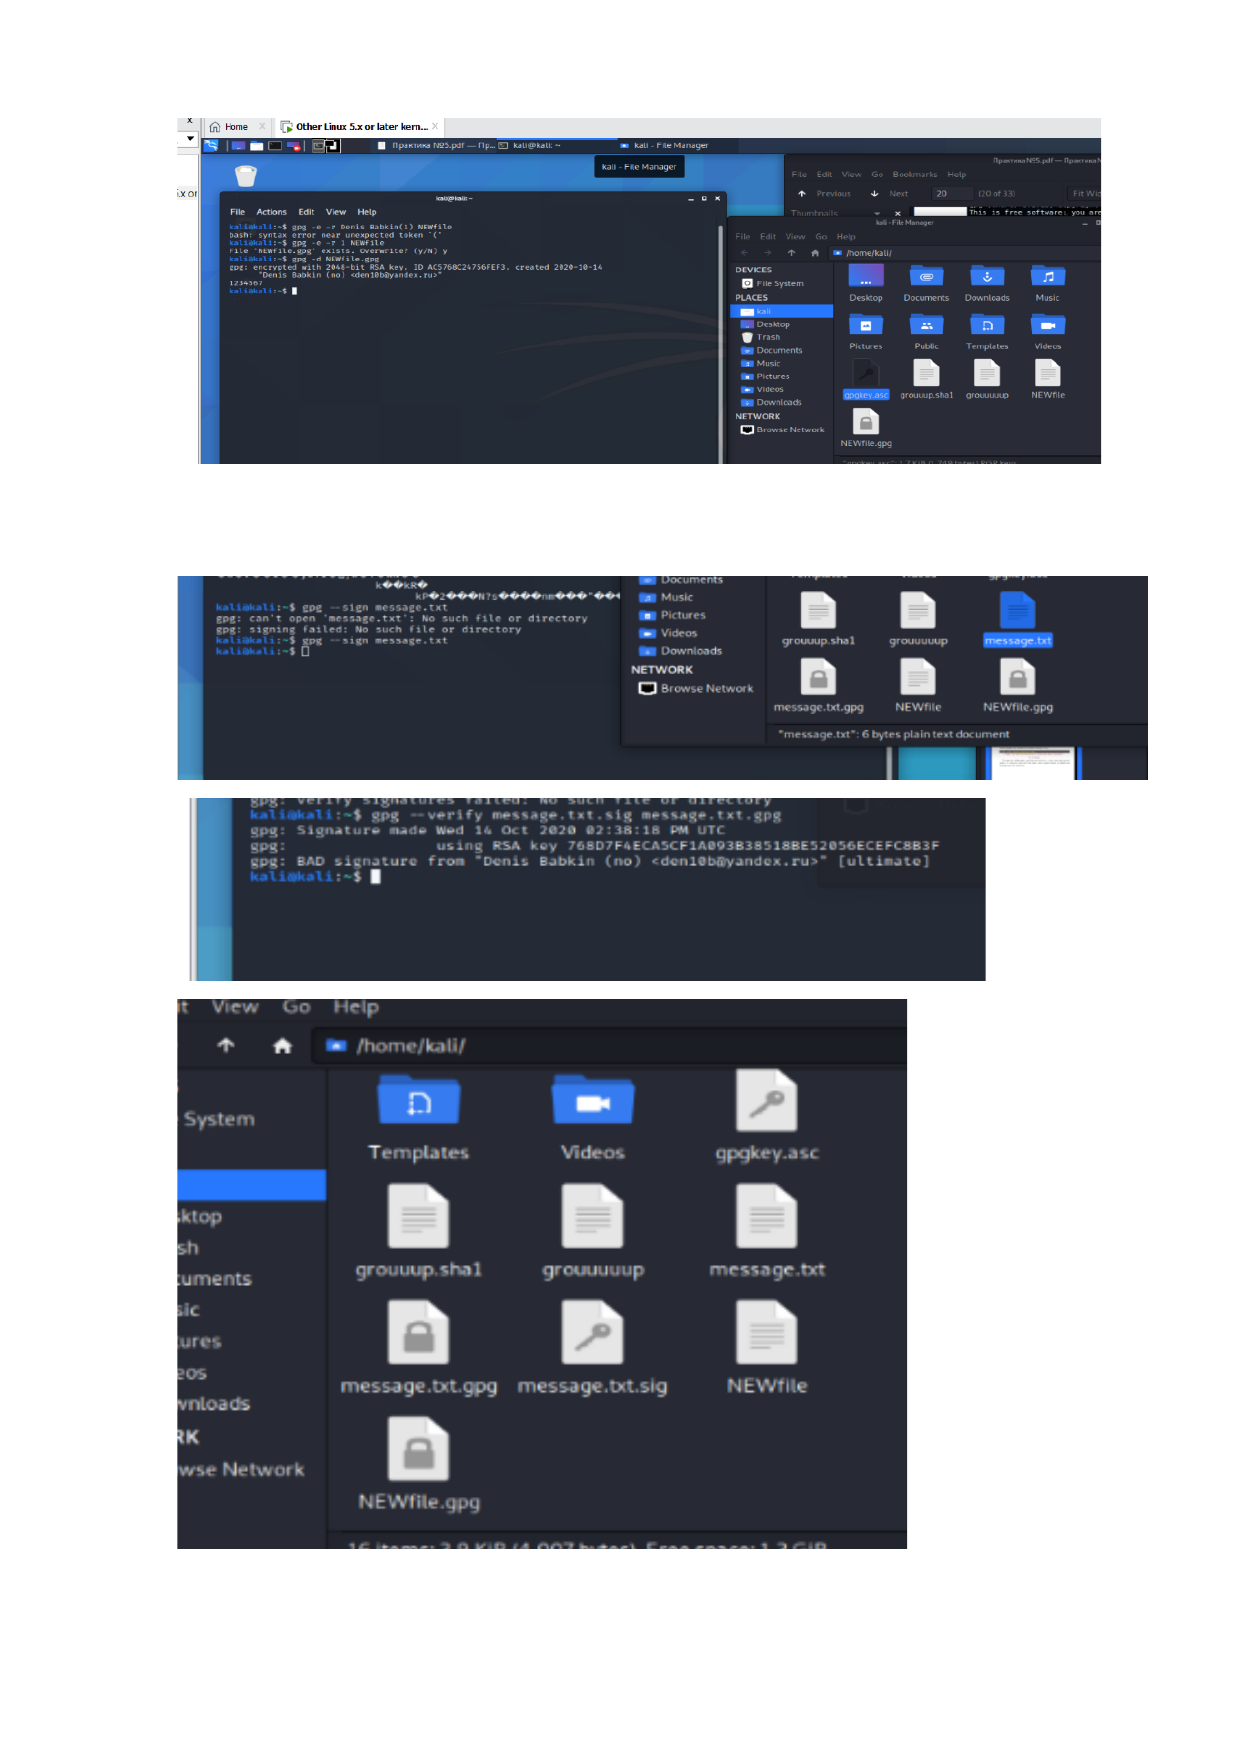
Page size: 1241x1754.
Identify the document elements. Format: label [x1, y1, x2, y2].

picture [177, 798, 986, 981]
picture [177, 118, 1102, 464]
picture [177, 999, 908, 1549]
picture [177, 576, 1148, 780]
